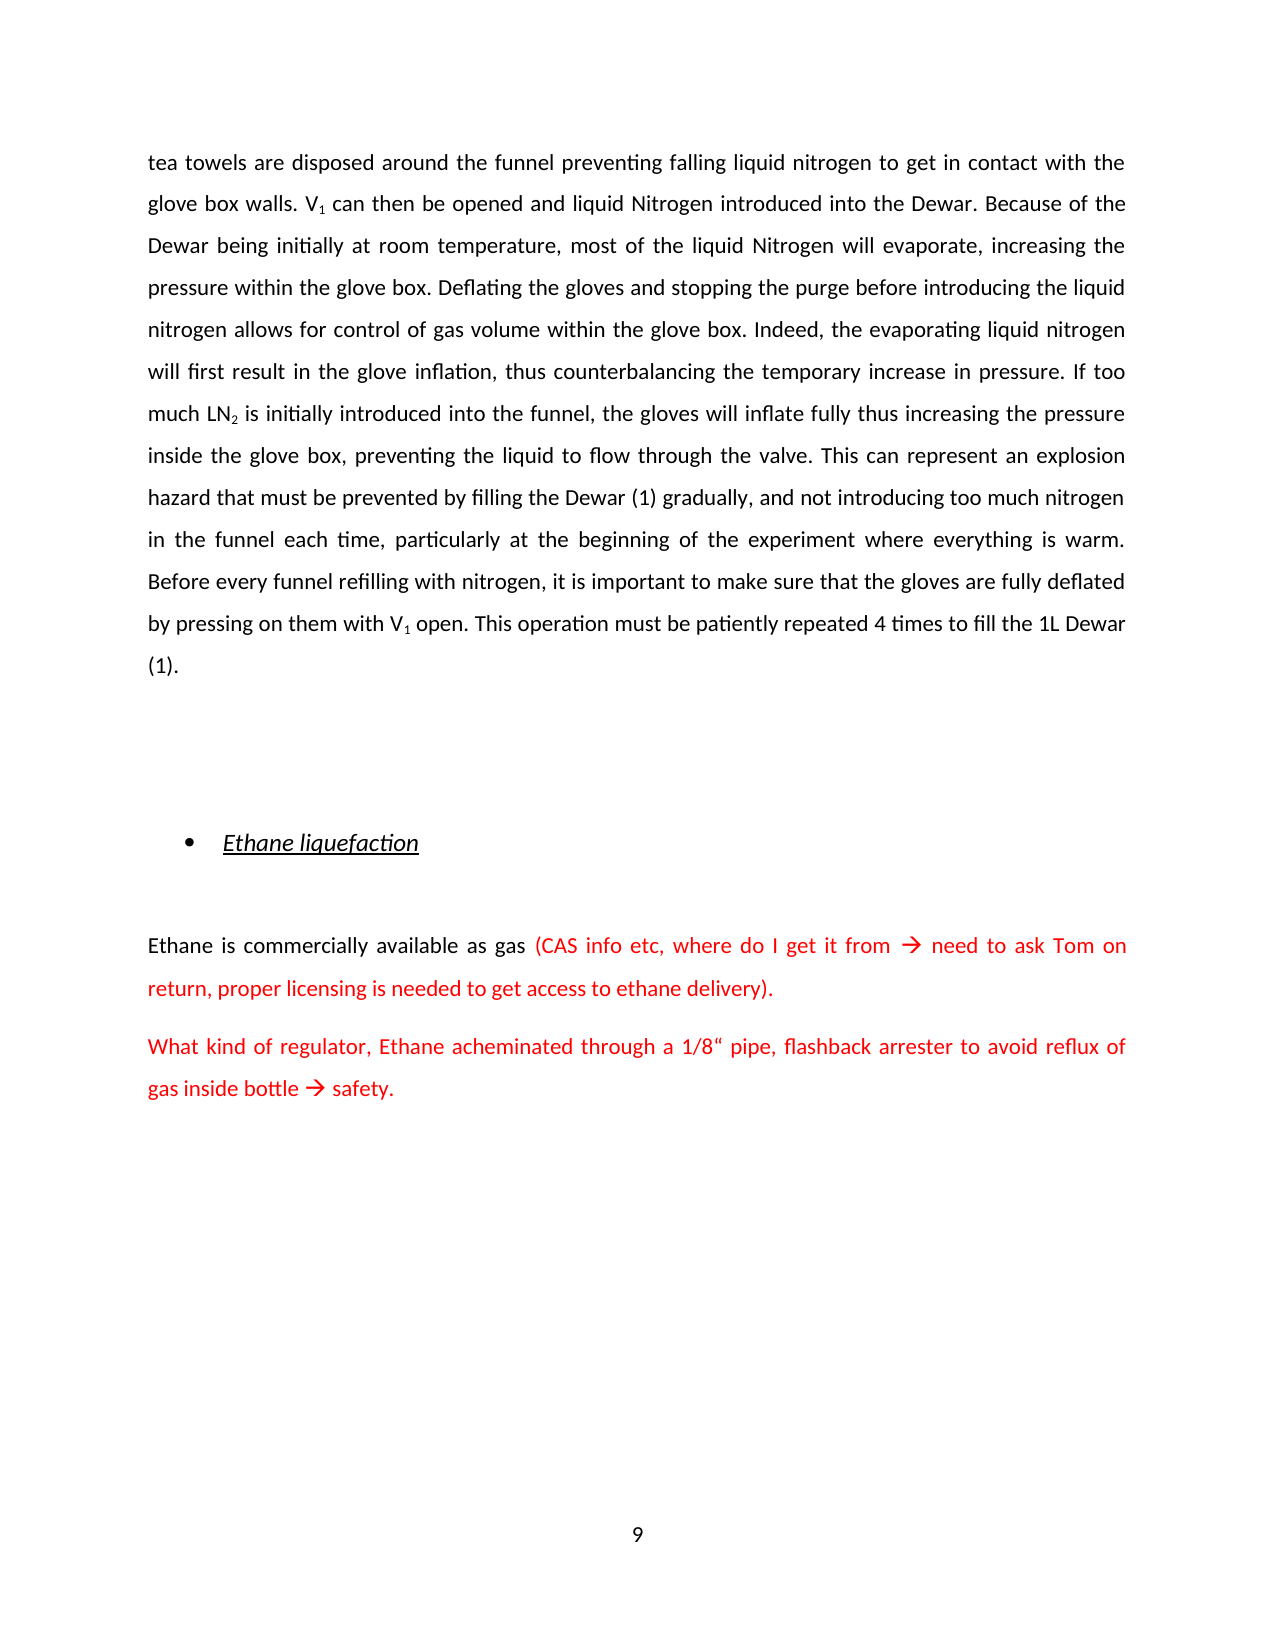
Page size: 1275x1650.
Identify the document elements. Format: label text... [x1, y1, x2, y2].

text Ethane is commercially available as gas (CAS info etc, where do I get it from need to ask Tom on return, proper licensing is needed to get access to ethane delivery). [148, 932, 1127, 1002]
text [148, 148, 1127, 679]
subtitle Ethane liquefaction [185, 827, 1127, 858]
text What kind of regulator, Ethane acheminated through a 1/8“ pipe, flashback arrester to avoid reflux of gas inside bottle safety. [148, 1032, 1127, 1102]
